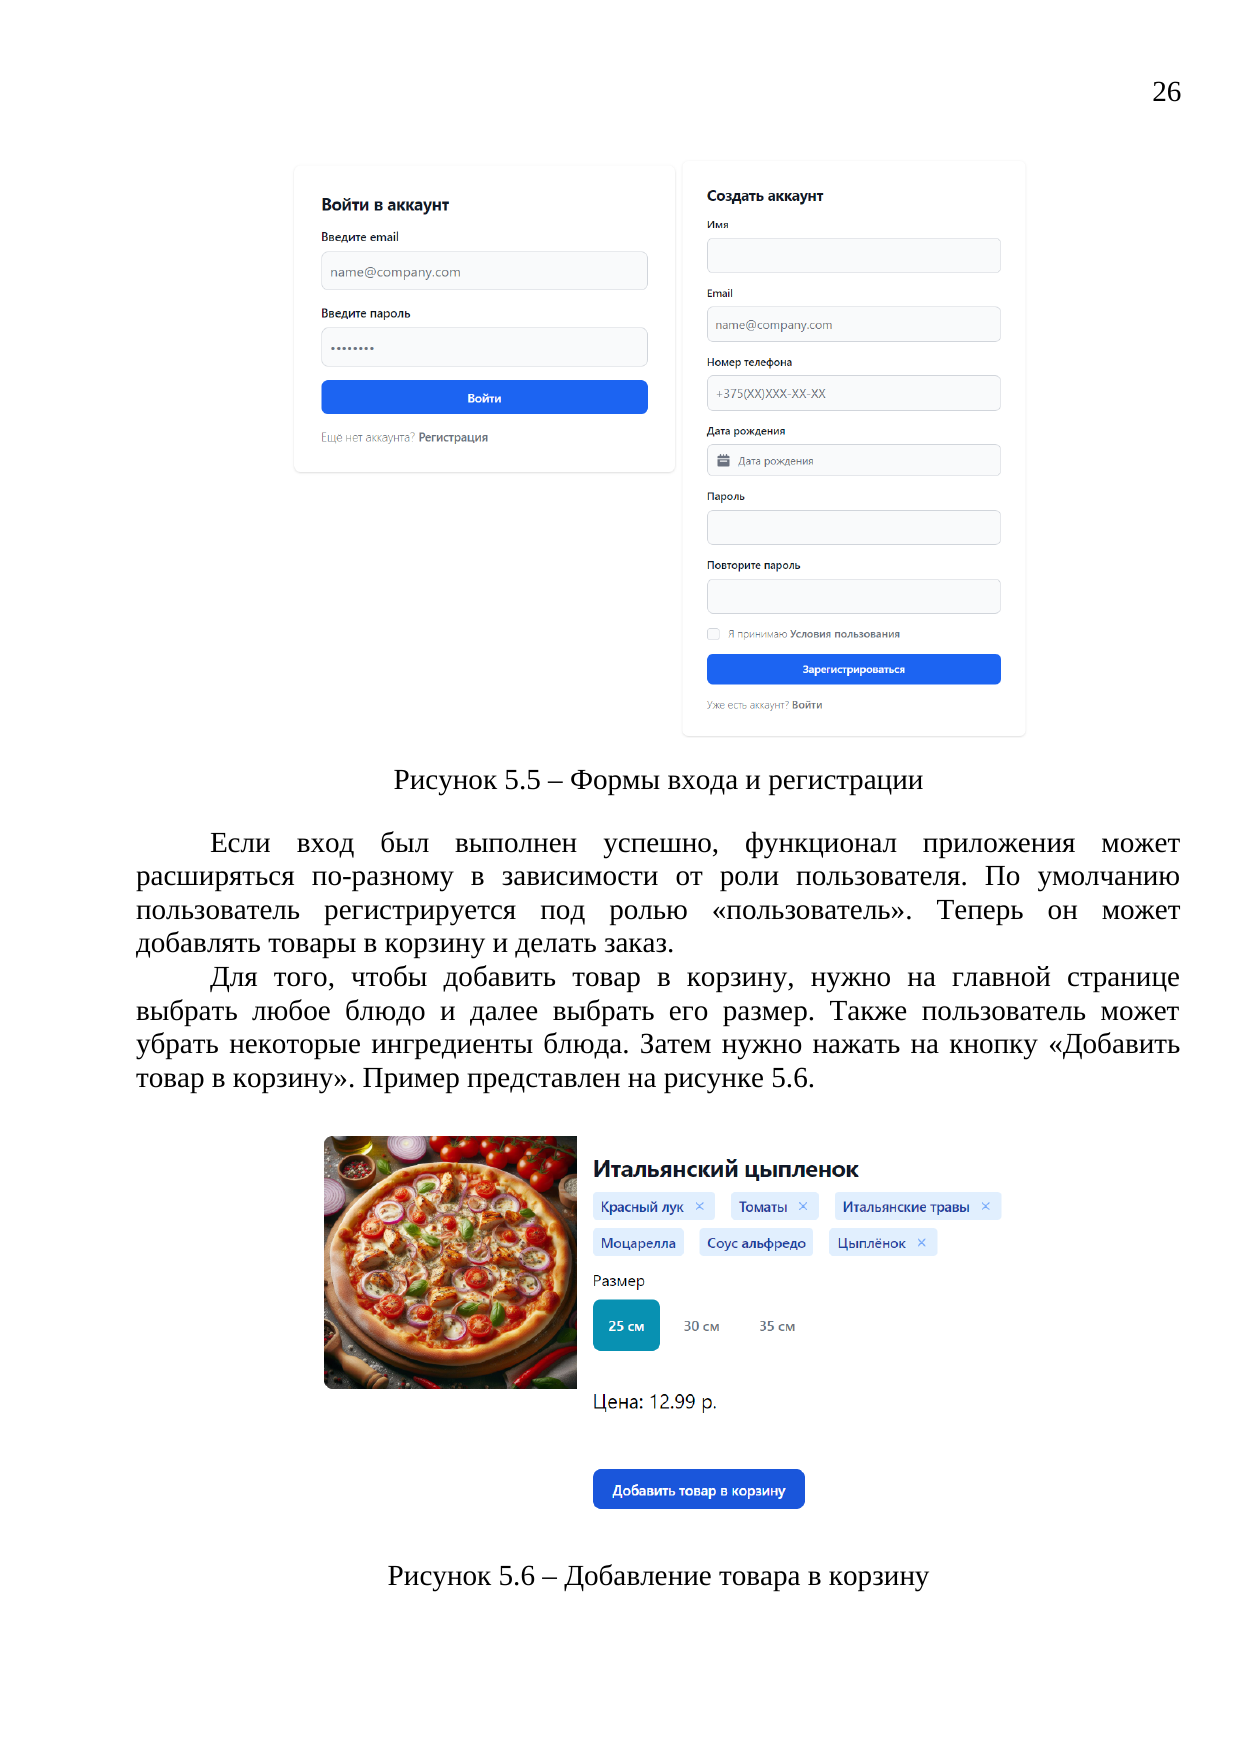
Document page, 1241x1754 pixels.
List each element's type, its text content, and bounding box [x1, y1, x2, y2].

picture [297, 1122, 1020, 1533]
text Для того, чтобы добавить товар в корзину, нужно на главной странице выбрать любое блюдо и далее выбрать его размер. Также пользователь может убрать некоторые ингредиенты блюда. Затем нужно нажать на кнопку «Добавить товар в корзину». Пример представлен на рисунке 5.6. [136, 959, 1181, 1093]
text Если вход был выполнен успешно, функционал приложения может расширяться по-разному в зависимости от роли пользователя. По умолчанию пользователь регистрируется под ролью «пользователь». Теперь он может добавлять товары в корзину и делать заказ. [136, 825, 1181, 959]
text Рисунок 5.5 – Формы входа и регистрации [136, 762, 1181, 796]
text Рисунок 5.6 – Добавление товара в корзину [136, 1558, 1181, 1592]
picture [270, 141, 1047, 738]
